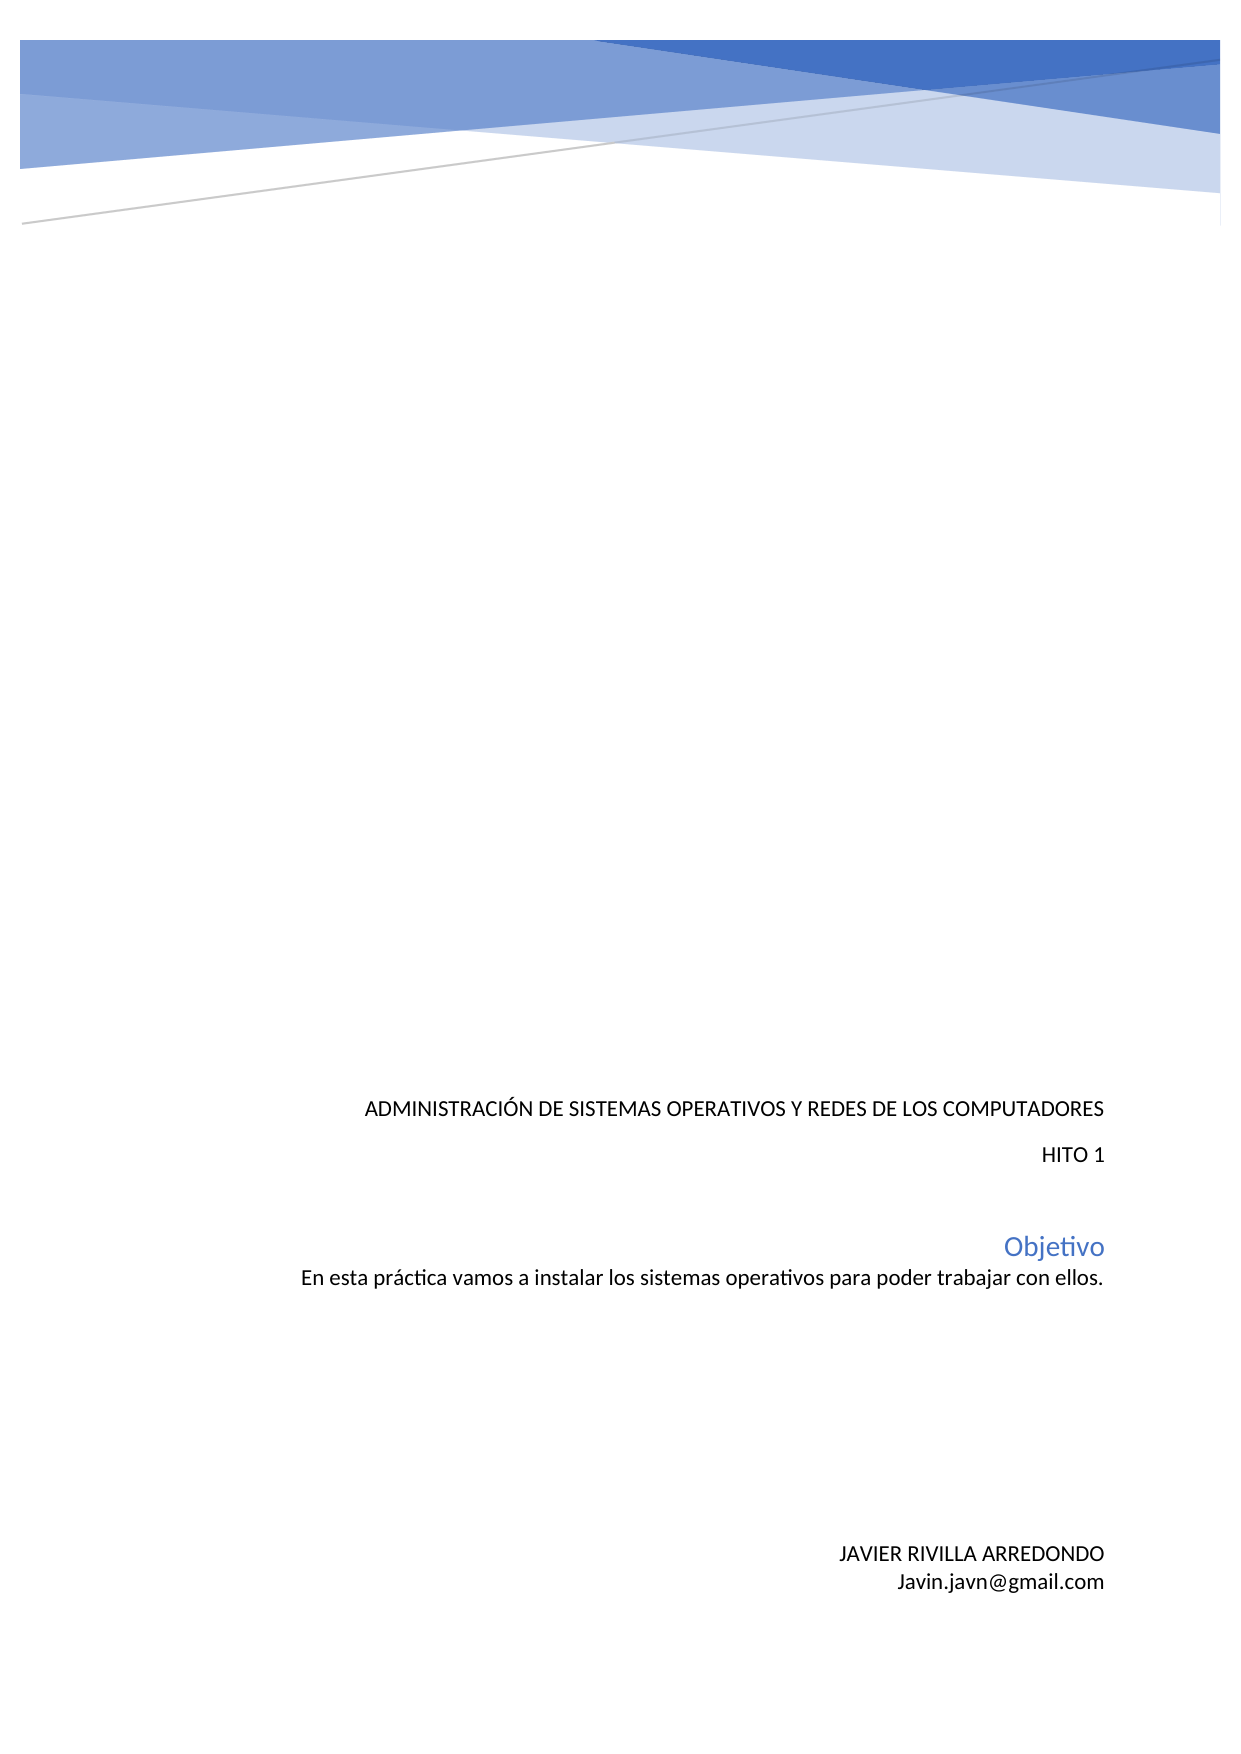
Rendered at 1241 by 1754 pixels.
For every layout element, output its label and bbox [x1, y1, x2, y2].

picture [20, 40, 1221, 240]
